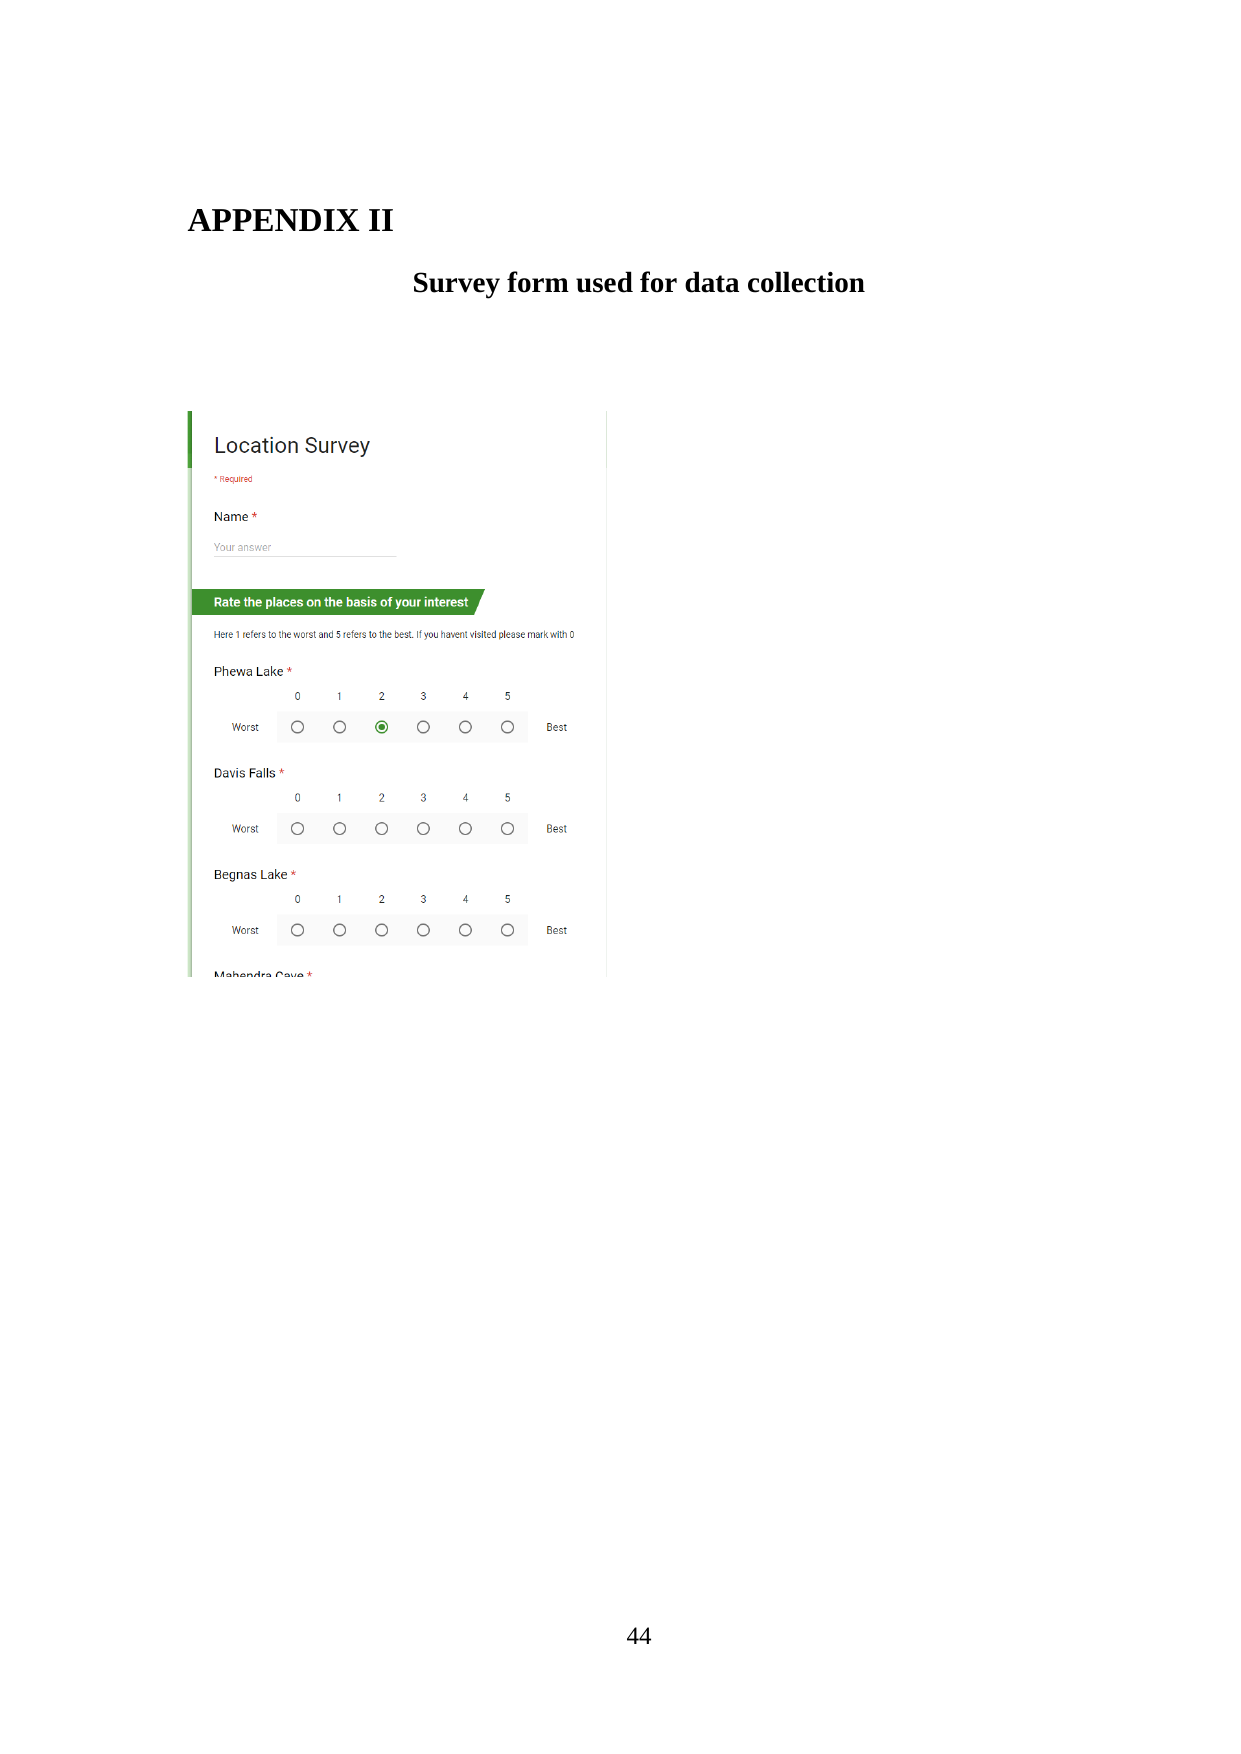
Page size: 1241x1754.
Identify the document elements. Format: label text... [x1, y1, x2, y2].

picture [187, 411, 607, 977]
subtitle Survey form used for data collection [187, 265, 1090, 298]
subtitle APPENDIX II [187, 200, 1090, 238]
